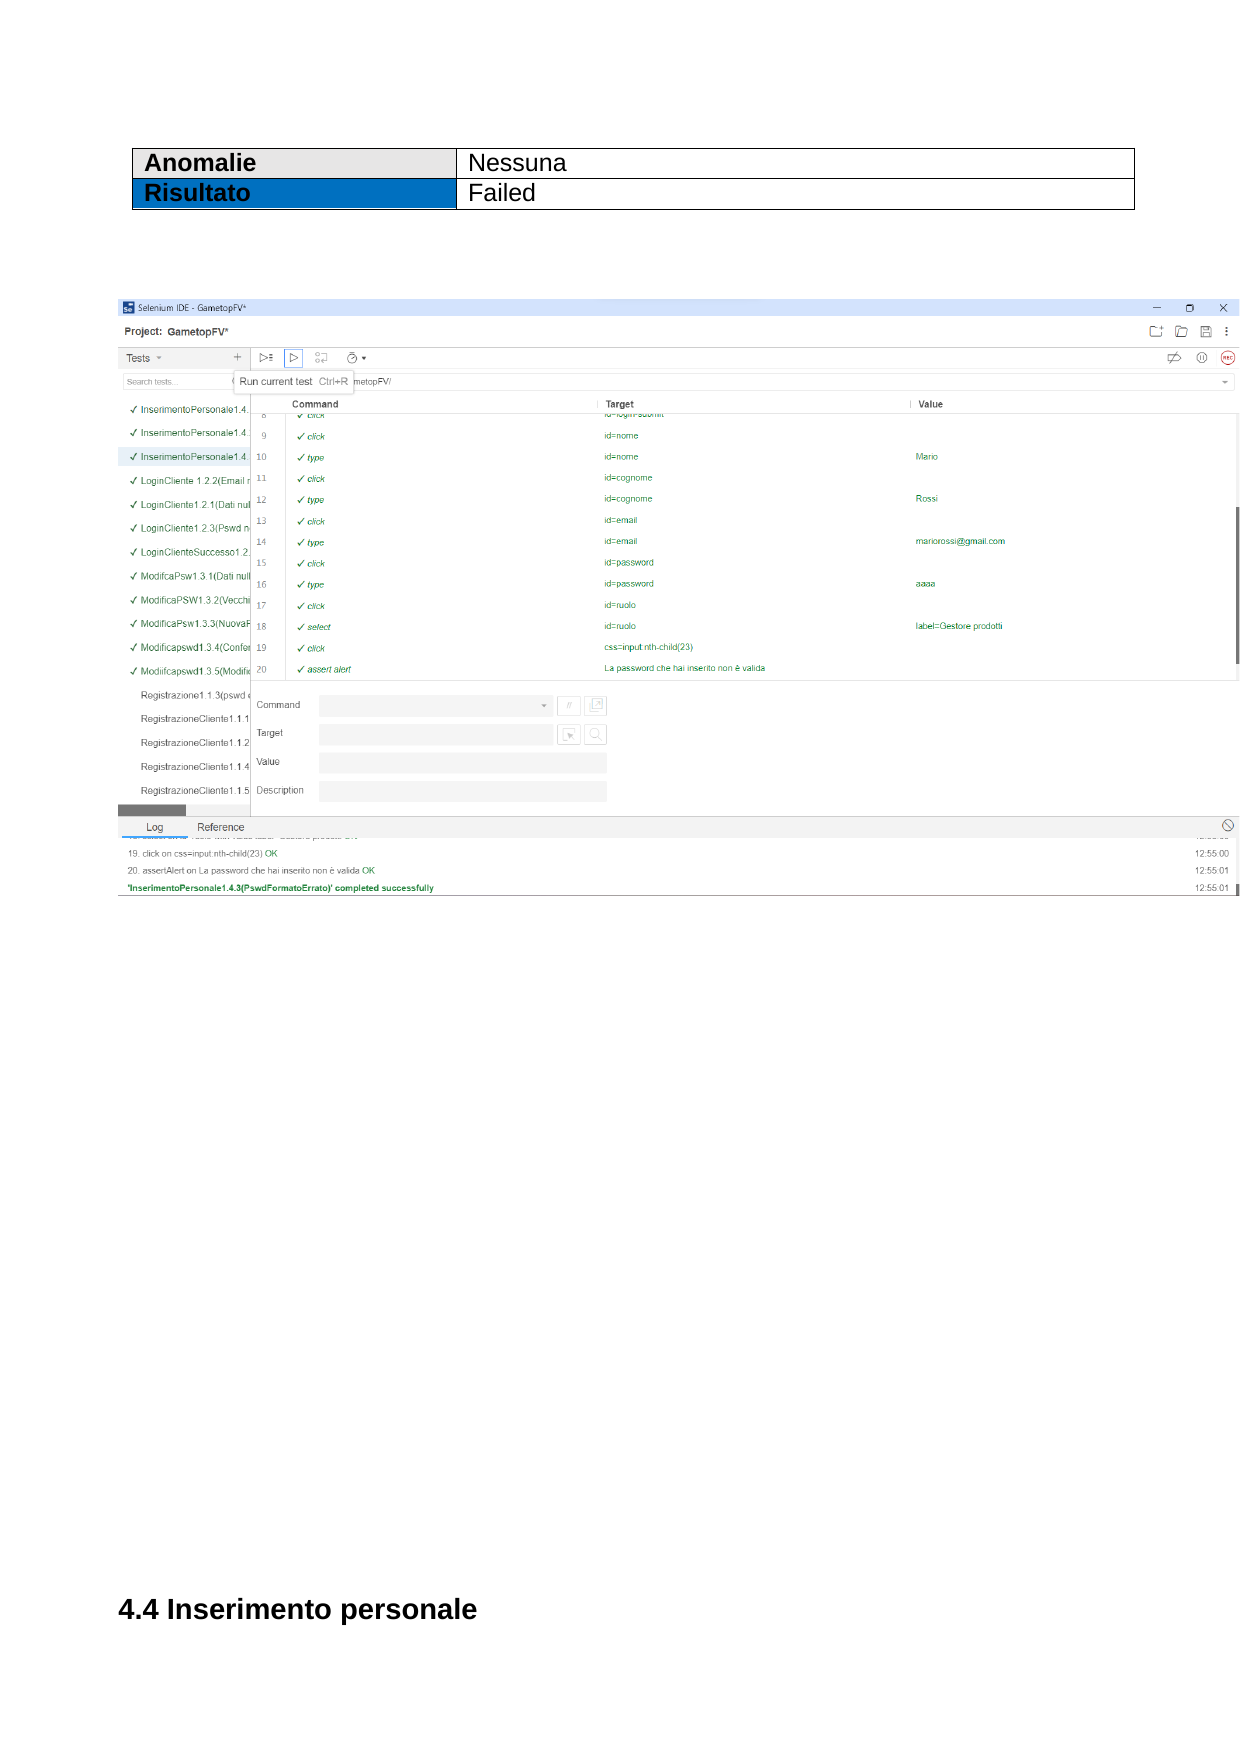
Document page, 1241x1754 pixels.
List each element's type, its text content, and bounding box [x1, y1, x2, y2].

table_cell Risultato [133, 179, 456, 208]
table_cell Nessuna [457, 149, 1134, 178]
text 4.4 Inserimento personale [118, 1592, 1122, 1625]
picture [118, 299, 1240, 896]
table_cell Failed [457, 179, 1134, 208]
table_cell Anomalie [133, 149, 456, 178]
